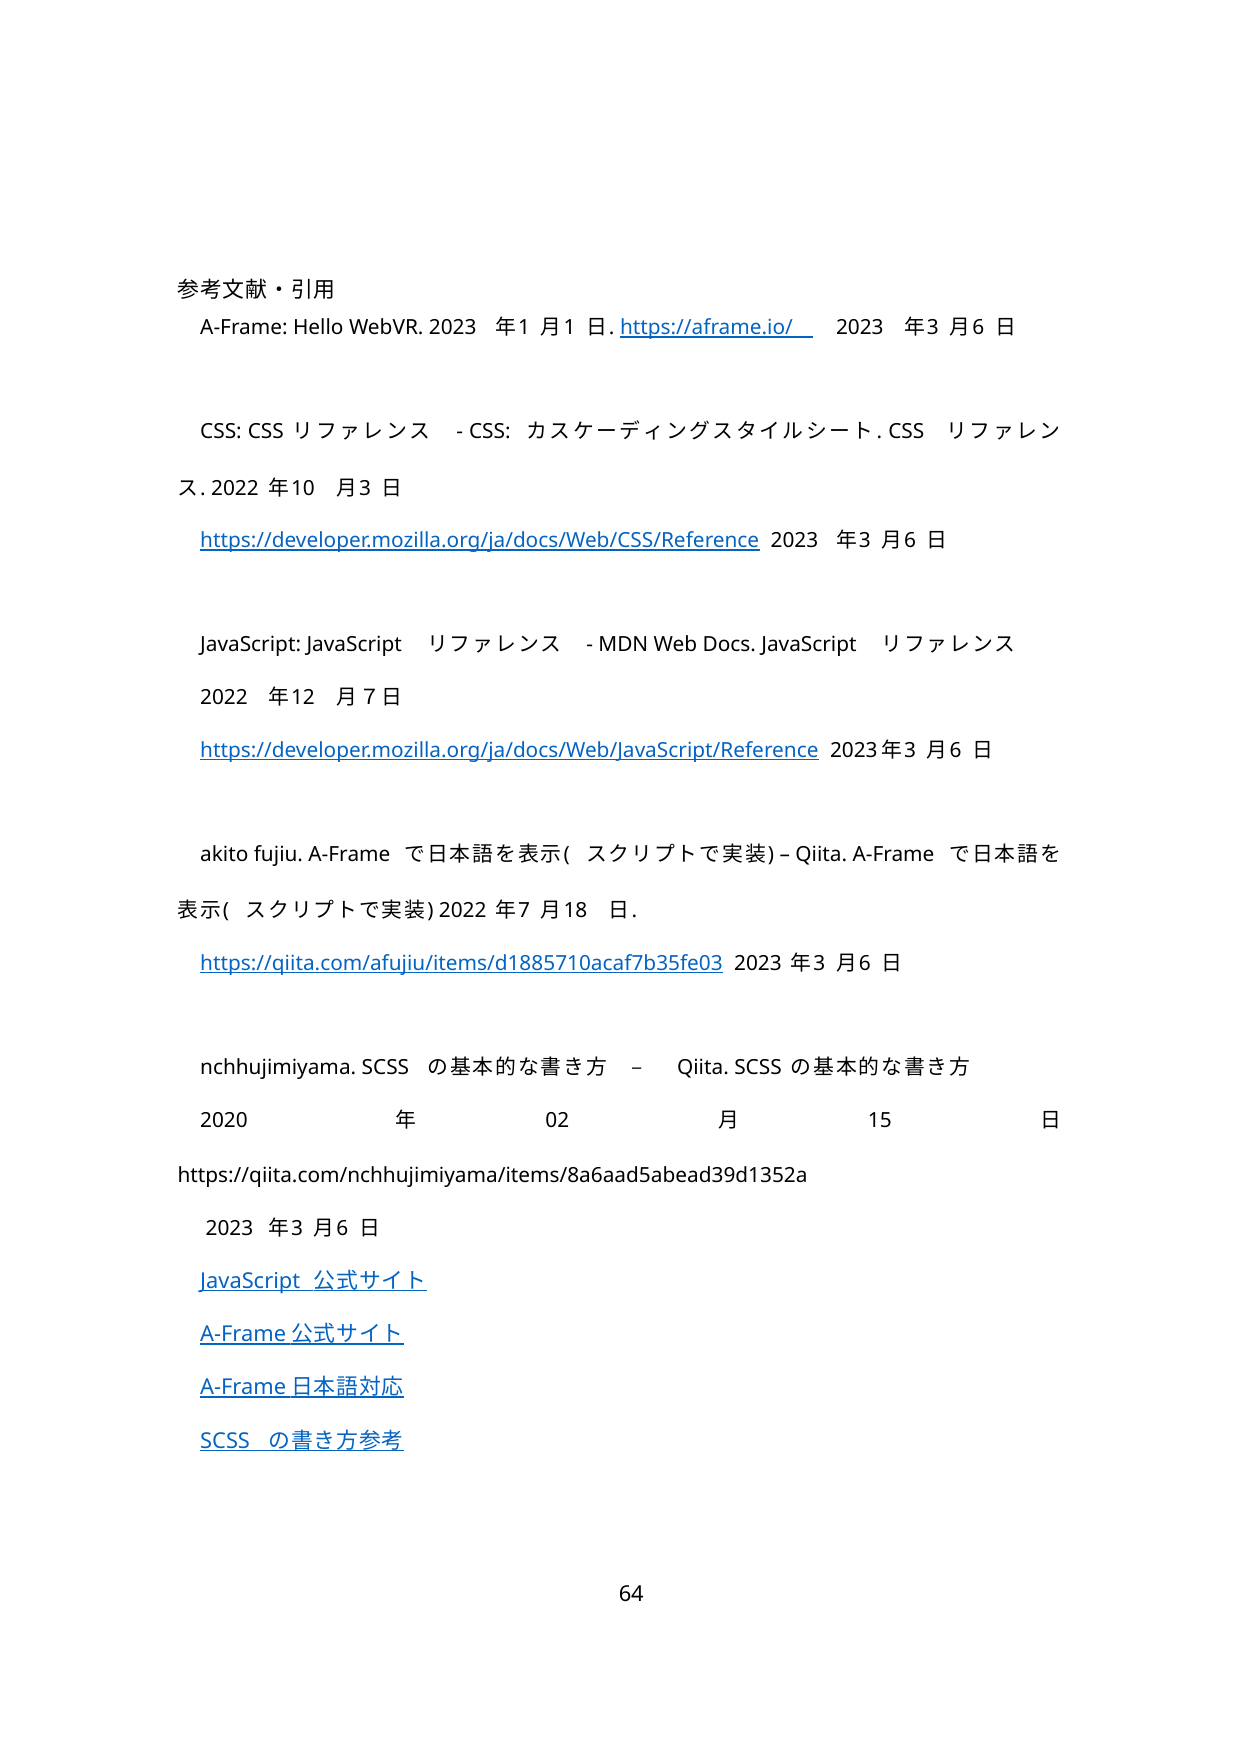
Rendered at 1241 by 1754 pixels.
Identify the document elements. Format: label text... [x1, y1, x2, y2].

text 2023年3月6日 [177, 1207, 1063, 1245]
text A-Frame公式サイト [177, 1313, 1063, 1351]
text akito fujiu. A-Frameで日本語を表示(スクリプトで実装) – Qiita. A-Frameで日本語を表示(スクリプトで実装) 2022年7月18日. [177, 833, 1063, 927]
text 2020年02月15日 https://qiita.com/nchhujimiyama/items/8a6aad5abead39d1352a [177, 1099, 1063, 1193]
text SCSSの書き方参考 [177, 1420, 1063, 1457]
text https://developer.mozilla.org/ja/docs/Web/CSS/Reference 2023年3月6日 [177, 520, 1063, 557]
text JavaScript公式サイト [177, 1260, 1063, 1297]
text nchhujimiyama. SCSSの基本的な書き方 – Qiita. SCSSの基本的な書き方 [177, 1047, 1063, 1084]
text 参考文献・引用 [177, 269, 1063, 307]
text 2022年12月７日 [177, 677, 1063, 714]
text CSS: CSS リファレンス - CSS: カスケーディングスタイルシート. CSS リファレンス. 2022年10月3日 [177, 411, 1063, 505]
text A-Frame: Hello WebVR. 2023年1月1日. https://aframe.io/ 2023年3月6日 [177, 307, 1063, 344]
text https://qiita.com/afujiu/items/d1885710acaf7b35fe03 2023年3月6日 [177, 942, 1063, 980]
text JavaScript: JavaScript リファレンス - MDN Web Docs. JavaScript リファレンス [177, 624, 1063, 662]
text A-Frame日本語対応 [177, 1366, 1063, 1404]
text https://developer.mozilla.org/ja/docs/Web/JavaScript/Reference 2023年3月6日 [177, 729, 1063, 767]
